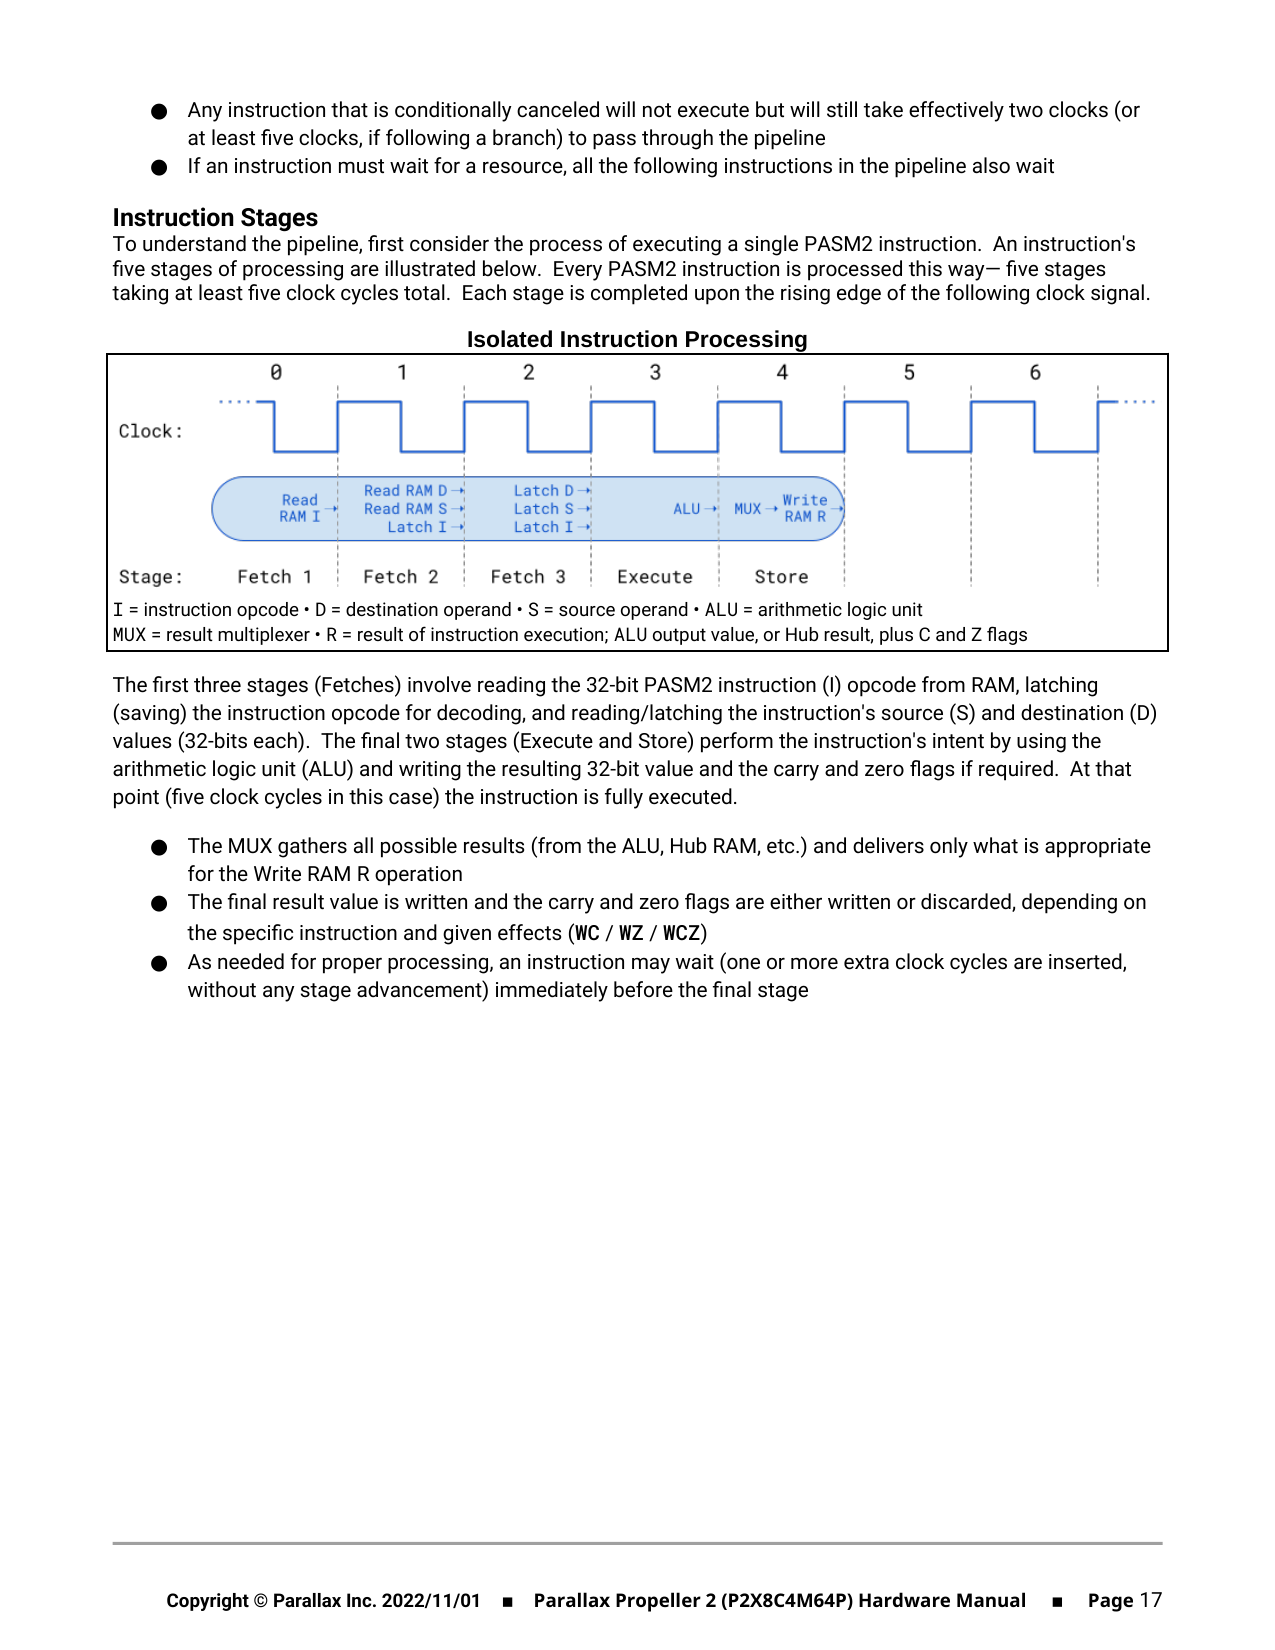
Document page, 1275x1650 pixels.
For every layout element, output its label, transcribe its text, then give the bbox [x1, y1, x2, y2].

picture [112, 358, 1163, 597]
text I = instruction opcode • D = destination operand • S = source operand • ALU = arithmetic logic unit [112, 597, 1162, 615]
text MUX = result multiplexer • R = result of instruction execution; ALU output value, or Hub result, plus C and Z flags [108, 615, 1167, 650]
list The final result value is written and the carry and zero flags are either written or discarded, depending on the specific instruction and given effects (WC / WZ / WCZ) [150, 890, 1162, 946]
list If an instruction must wait for a resource, all the following instructions in the pipeline also wait [150, 154, 1162, 179]
list The MUX gathers all possible results (from the ALU, Hub RAM, etc.) and delivers only what is appropriate for the Write RAM R operation [150, 834, 1162, 886]
text The first three stages (Fetches) involve reading the 32-bit PASM2 instruction (I) opcode from RAM, latching (saving) the instruction opcode for decoding, and reading/latching the instruction's source (S) and destination (D) values (32-bits each). The final two stages (Execute and Store) perform the instruction's intent by using the arithmetic logic unit (ALU) and writing the resulting 32-bit value and the carry and zero flags if required. At that point (five clock cycles in this case) the instruction is fully executed. [112, 673, 1162, 809]
subtitle Isolated Instruction Processing [112, 326, 1162, 353]
list Any instruction that is conditionally canceled will not execute but will still take effectively two clocks (or at least five clocks, if following a branch) to pass through the pipeline [150, 98, 1162, 151]
list As needed for proper processing, an instruction may wait (one or more extra clock cycles are inserted, without any stage advancement) immediately before the final stage [150, 950, 1162, 1002]
subtitle Instruction Stages [112, 203, 1162, 232]
text To understand the pipeline, first consider the process of executing a single PASM2 instruction. An instruction's five stages of processing are illustrated below. Every PASM2 instruction is processed this way— five stages taking at least five clock cycles total. Each stage is completed upon the rising edge of the following clock signal. [112, 232, 1162, 306]
